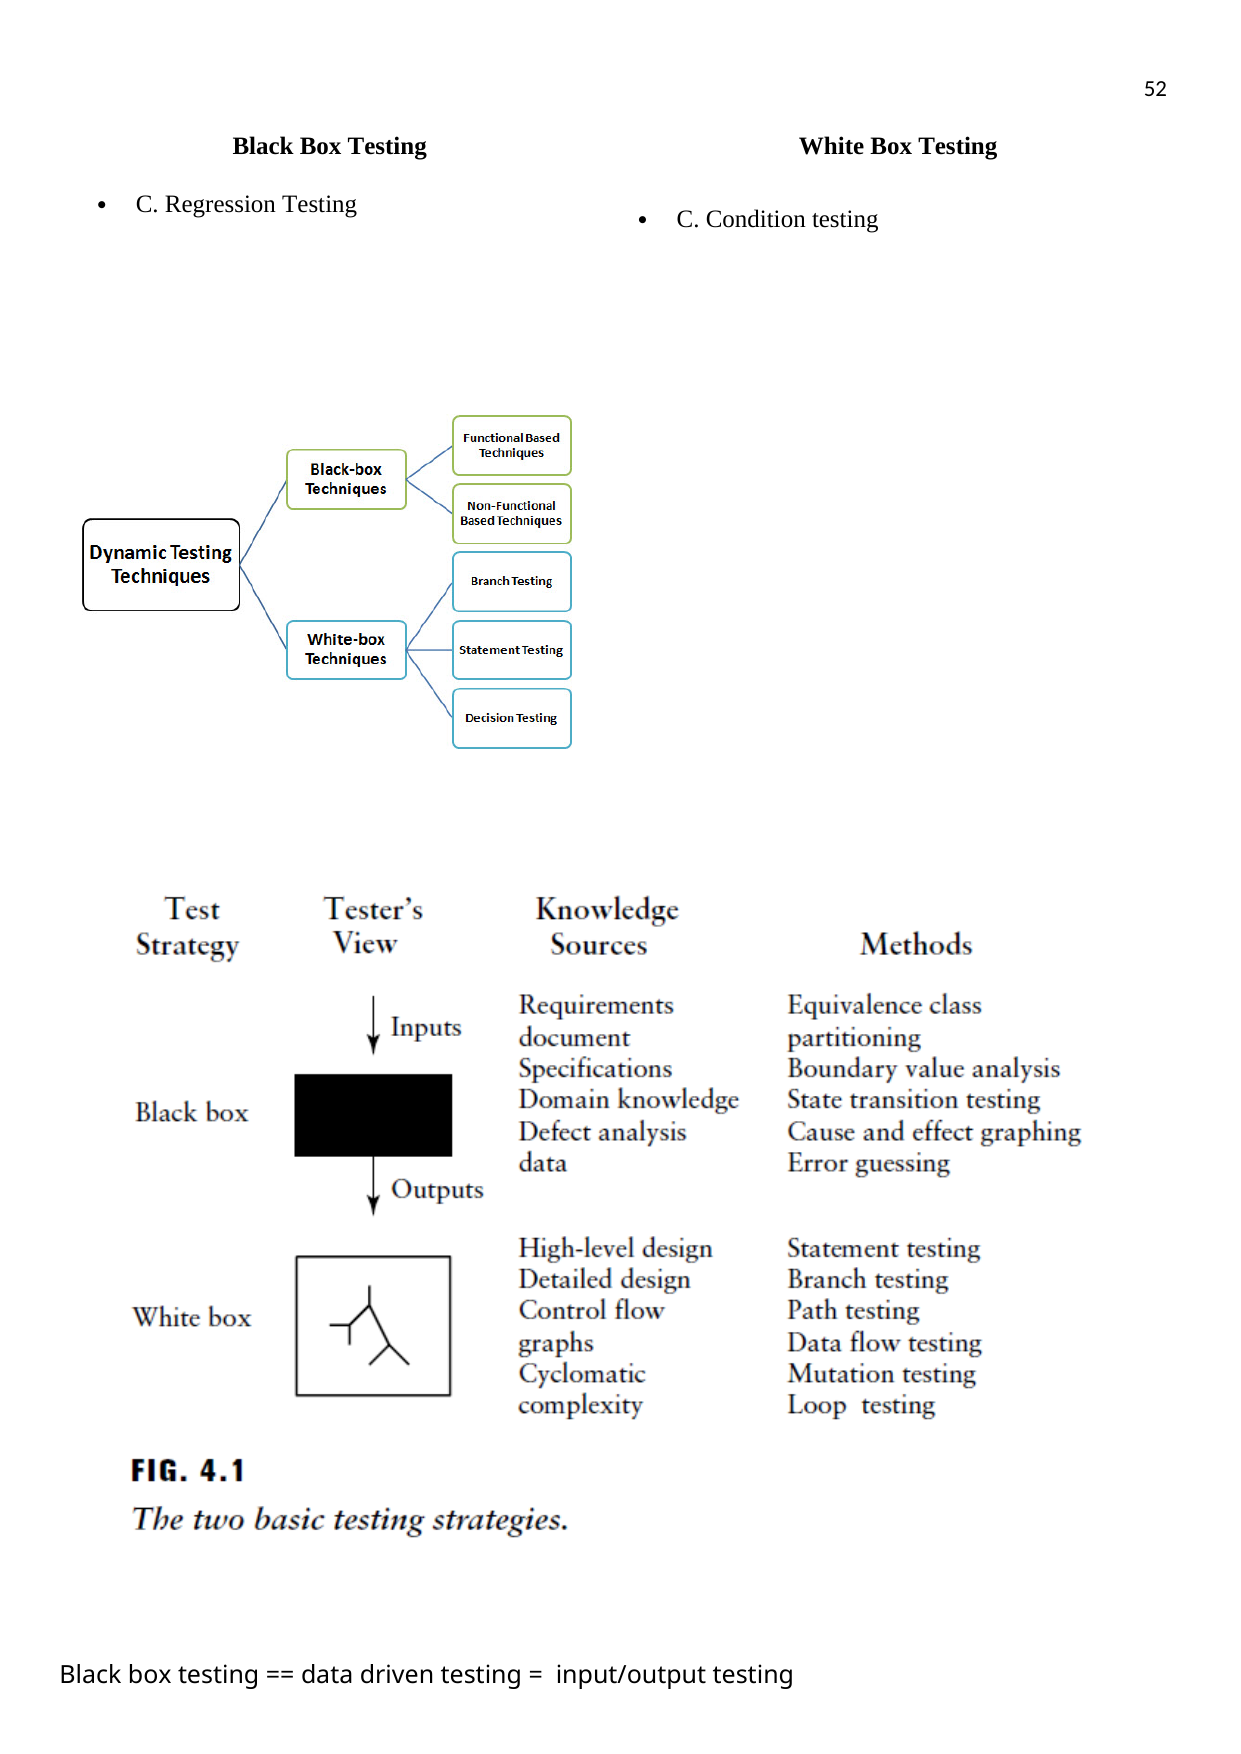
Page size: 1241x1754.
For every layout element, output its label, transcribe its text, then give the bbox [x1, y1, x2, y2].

picture [59, 831, 1167, 1592]
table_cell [59, 188, 600, 278]
table_header Black Box Testing [59, 130, 600, 188]
picture [59, 384, 589, 783]
text Black box testing == data driven testing = input/output testing [59, 1657, 1167, 1691]
table_header White Box Testing [600, 130, 1196, 188]
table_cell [600, 188, 1196, 278]
